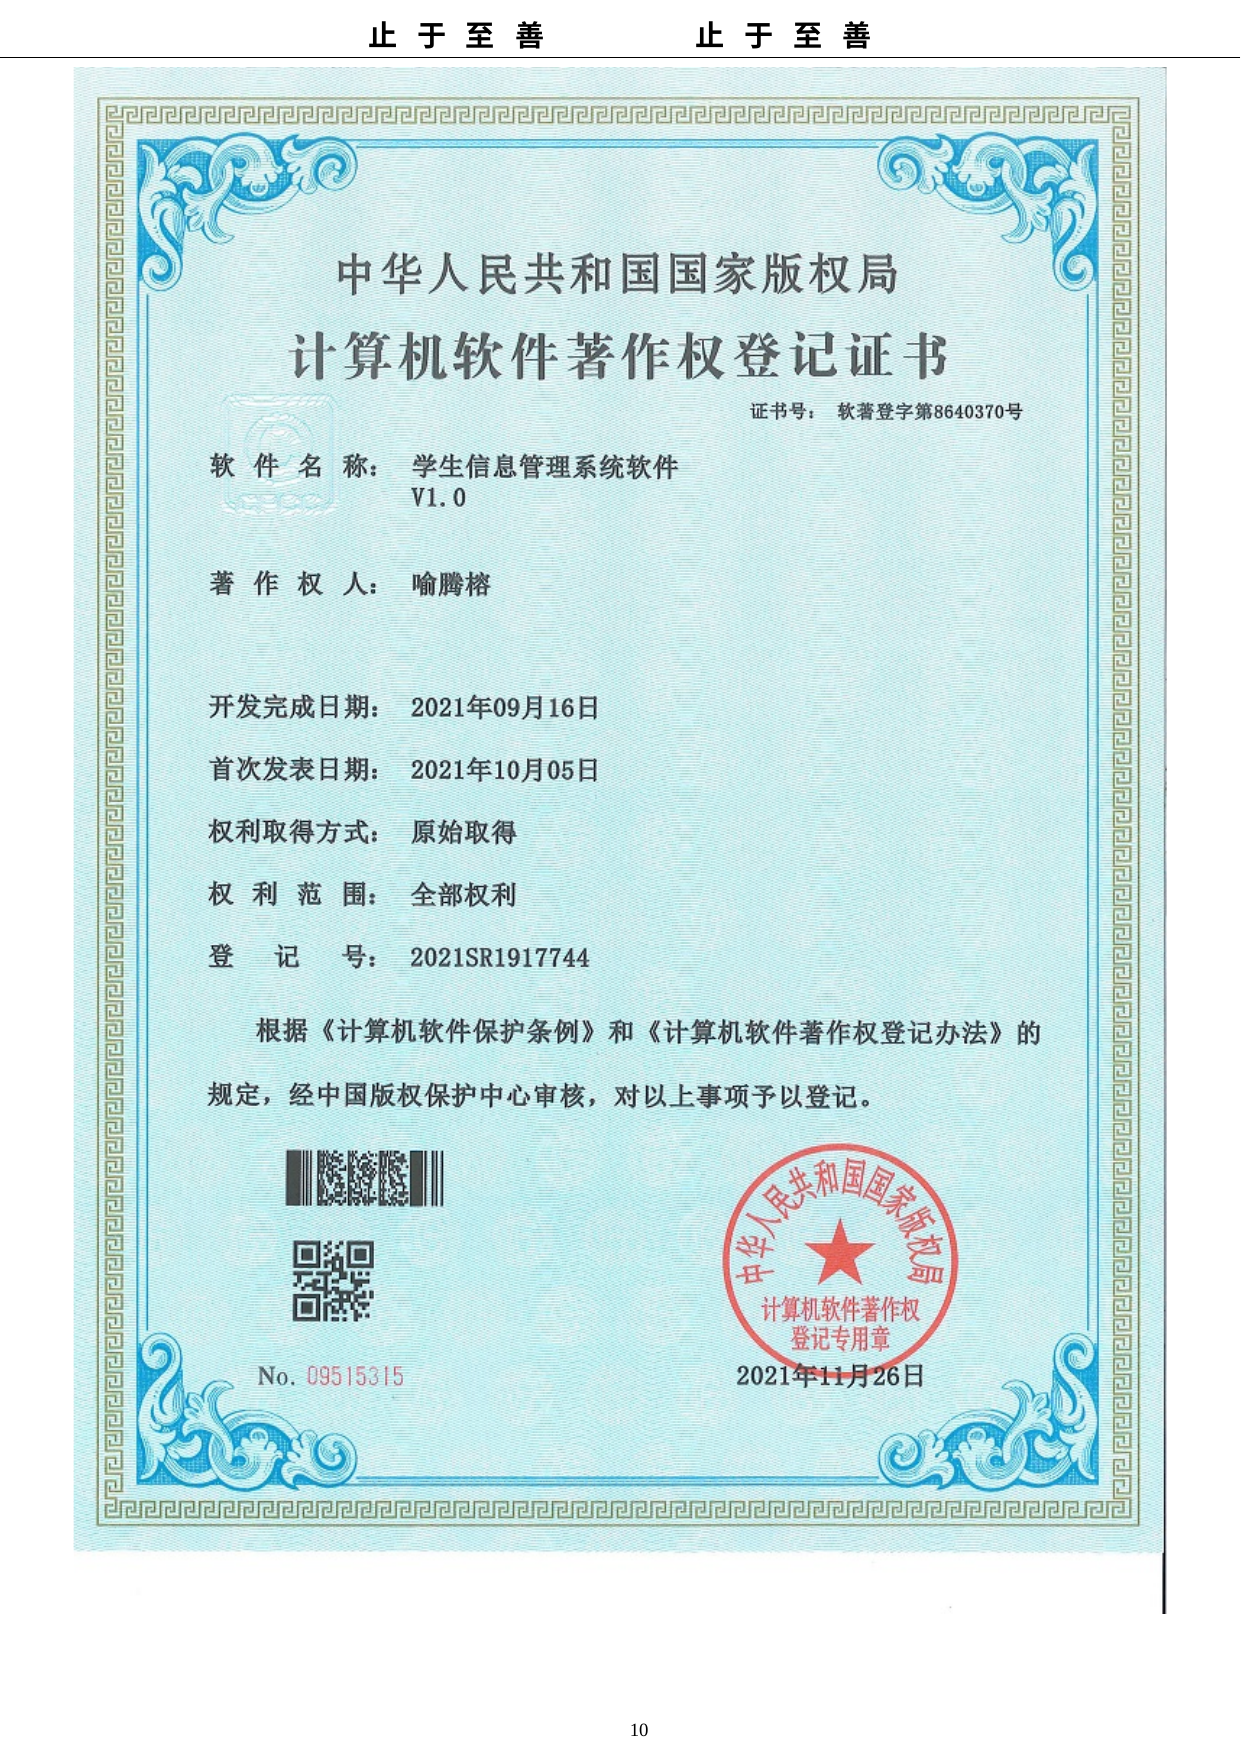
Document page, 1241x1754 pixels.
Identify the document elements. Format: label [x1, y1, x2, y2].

picture [73, 67, 1167, 1614]
